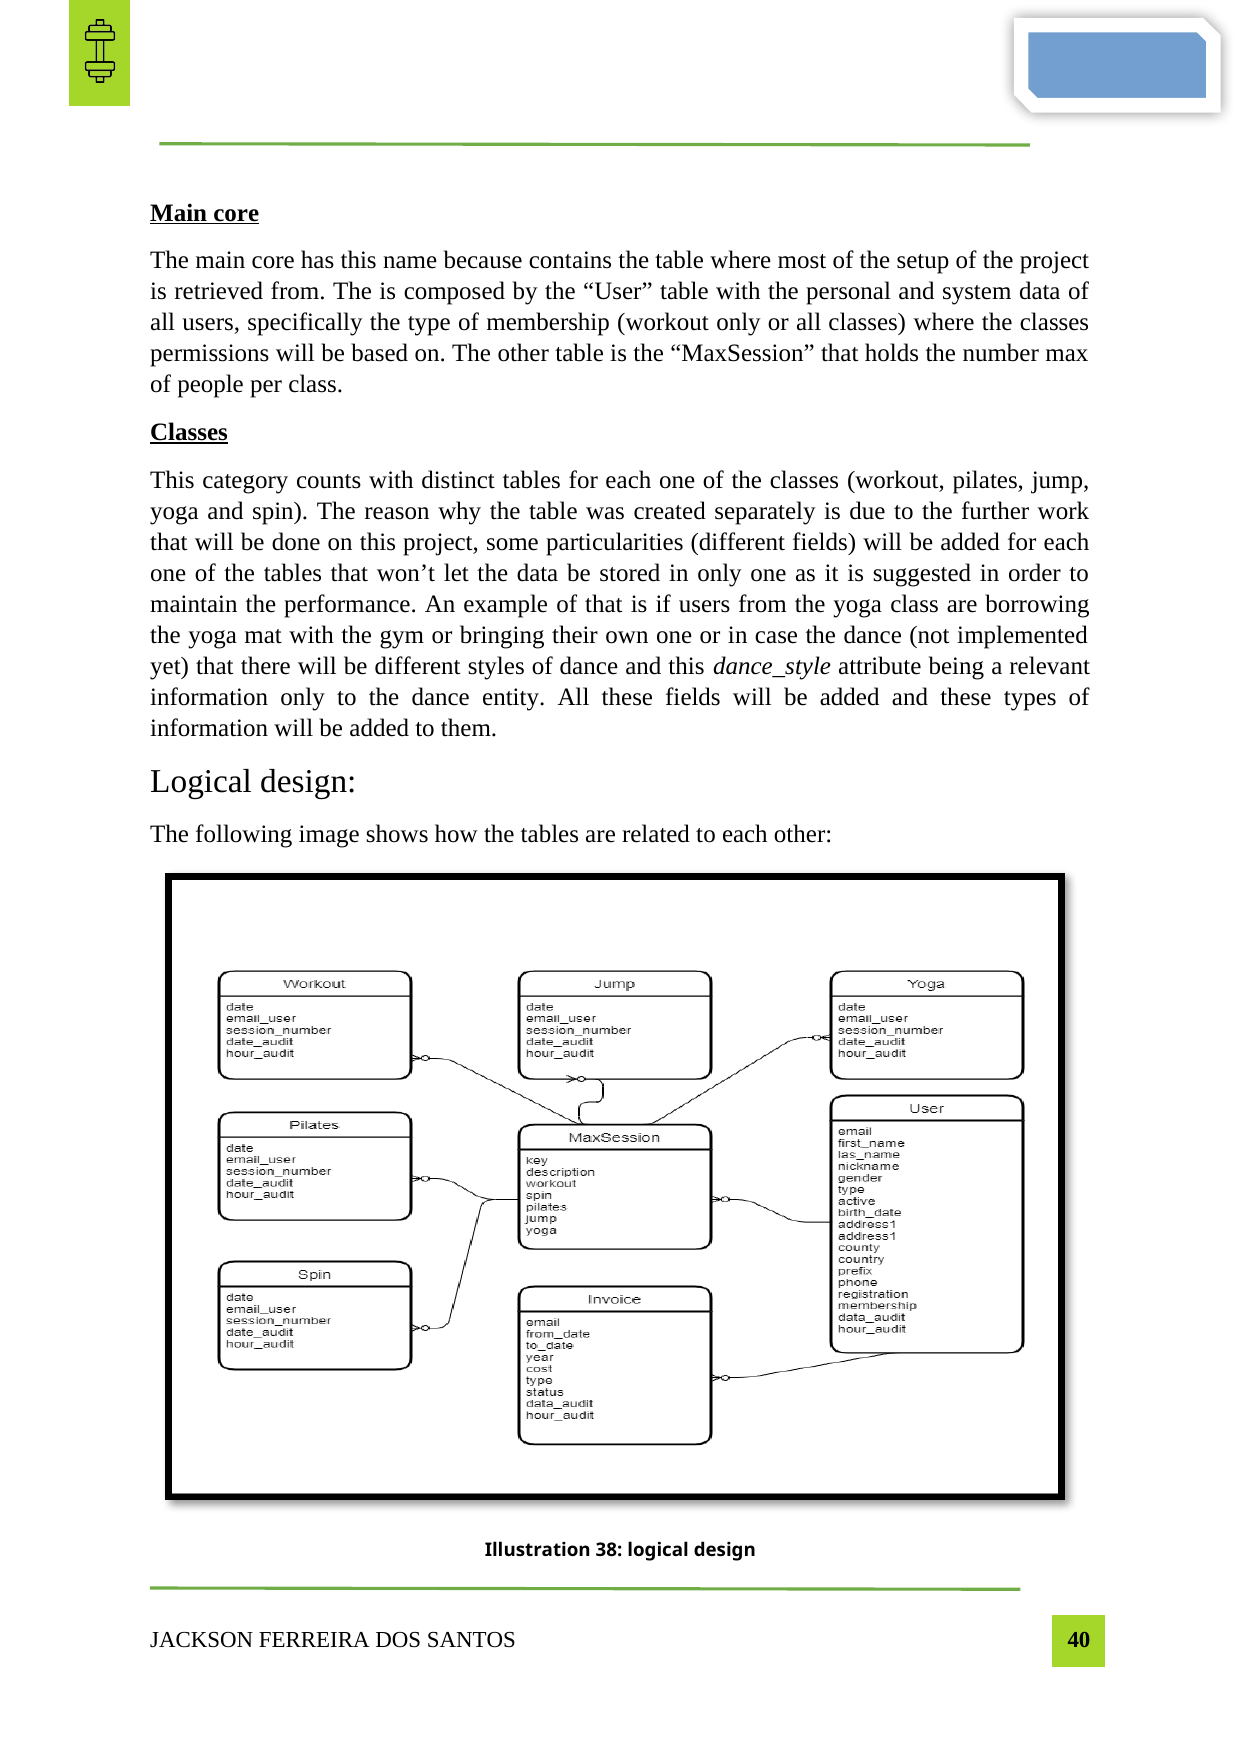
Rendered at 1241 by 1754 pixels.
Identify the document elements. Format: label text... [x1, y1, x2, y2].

text Classes [150, 417, 1090, 446]
text This category counts with distinct tables for each one of the classes (workout, pilates, jump, yoga and spin). The reason why the table was created separately is due to the further work that will be done on this project, some particularities (different fields) will be added for each one of the tables that won’t let the data be stored in only one as it is suggested in order to maintain the performance. An example of that is if users from the yoga class are borrowing the yoga mat with the gym or bringing their own one or in case the dance (not implemented yet) that there will be different styles of dance and this dance_style attribute being a relevant information only to the dance entity. All these fields will be added and these types of information will be added to them. [150, 465, 1090, 742]
text Main core [150, 198, 1090, 226]
text Illustration 38: logical design [150, 1536, 1090, 1561]
text Logical design: [150, 761, 1090, 799]
text The following image shows how the tables are related to each other: [150, 819, 1090, 848]
picture [68, 19, 132, 83]
picture [172, 879, 1059, 1494]
text The main core has this name because contains the table where most of the setup of the project is retrieved from. The is composed by the “User” table with the personal and system data of all users, specifically the type of membership (workout only or all classes) where the classes permissions will be based on. The other table is the “MaxSession” that holds the number max of people per class. [150, 245, 1090, 398]
